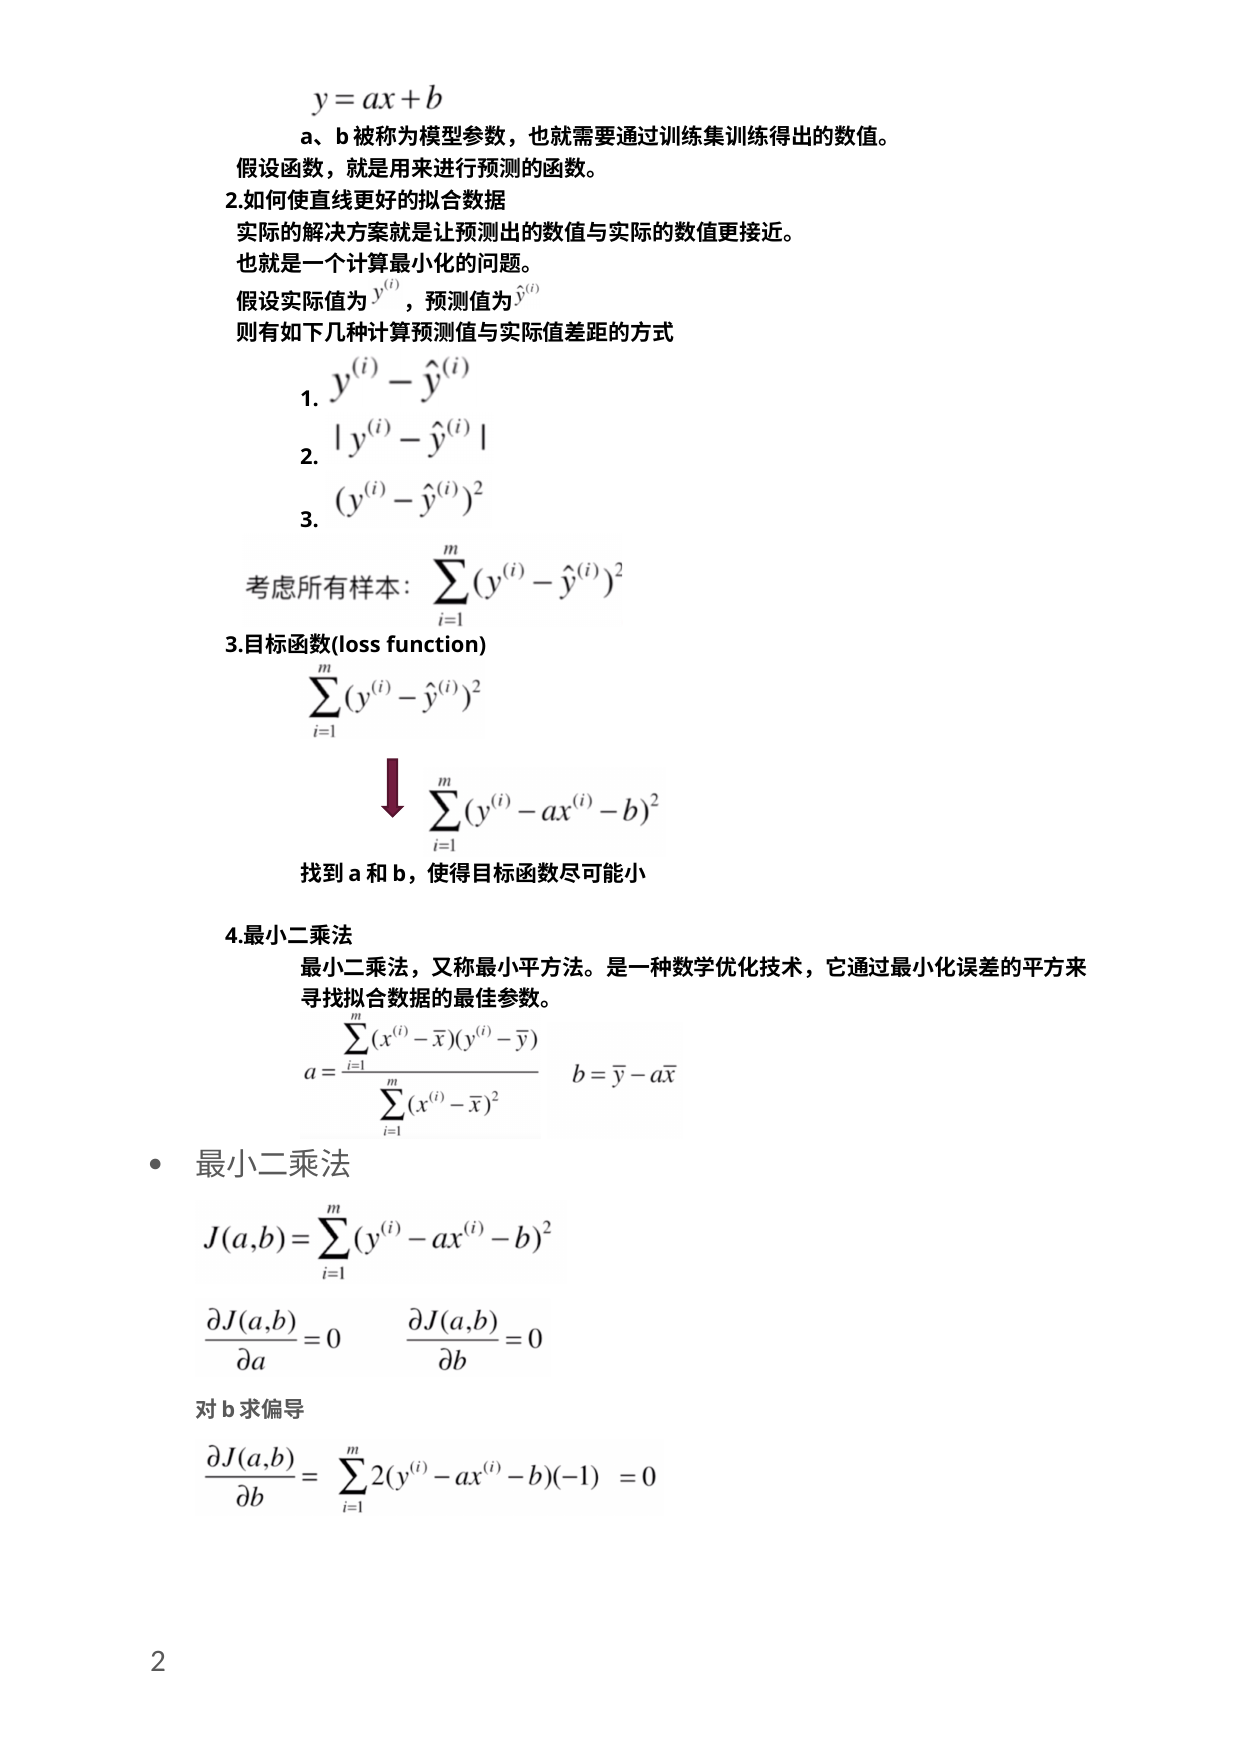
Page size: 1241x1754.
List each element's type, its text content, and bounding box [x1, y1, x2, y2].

text 1. [195, 347, 1090, 412]
picture [242, 533, 623, 627]
list 对b求偏导 [195, 1392, 1090, 1424]
picture [195, 1439, 665, 1516]
text 最小二乘法，又称最小平方法。是一种数学优化技术，它通过最小化误差的平方来 [150, 949, 1090, 981]
text 则有如下几种计算预测值与实际值差距的方式 [195, 315, 1090, 347]
text 2. [195, 412, 1090, 470]
text 3. [195, 470, 1090, 533]
picture [325, 347, 477, 407]
picture [325, 412, 495, 464]
picture [195, 1200, 567, 1284]
picture [300, 1012, 542, 1139]
text a、b被称为模型参数，也就需要通过训练集训练得出的数值。 [195, 119, 1090, 151]
picture [367, 277, 404, 309]
picture [300, 75, 460, 120]
picture [325, 470, 493, 528]
picture [423, 767, 667, 857]
picture [195, 1298, 551, 1377]
text 假设实际值为，预测值为 [195, 278, 1090, 315]
text 实际的解决方案就是让预测出的数值与实际的数值更接近。 [195, 214, 1090, 246]
text 3.目标函数(loss function) [150, 627, 1090, 658]
text 2.如何使直线更好的拟合数据 [195, 183, 1090, 214]
text 也就是一个计算最小化的问题。 [195, 246, 1090, 278]
text 找到a和b，使得目标函数尽可能小 [150, 856, 1090, 888]
text 寻找拟合数据的最佳参数。 [150, 981, 1090, 1013]
picture [300, 658, 485, 739]
text 4.最小二乘法 [150, 918, 1090, 949]
picture [512, 280, 542, 309]
text 假设函数，就是用来进行预测的函数。 [195, 151, 1090, 183]
picture [547, 1022, 683, 1139]
list 最小二乘法 [150, 1139, 1090, 1184]
